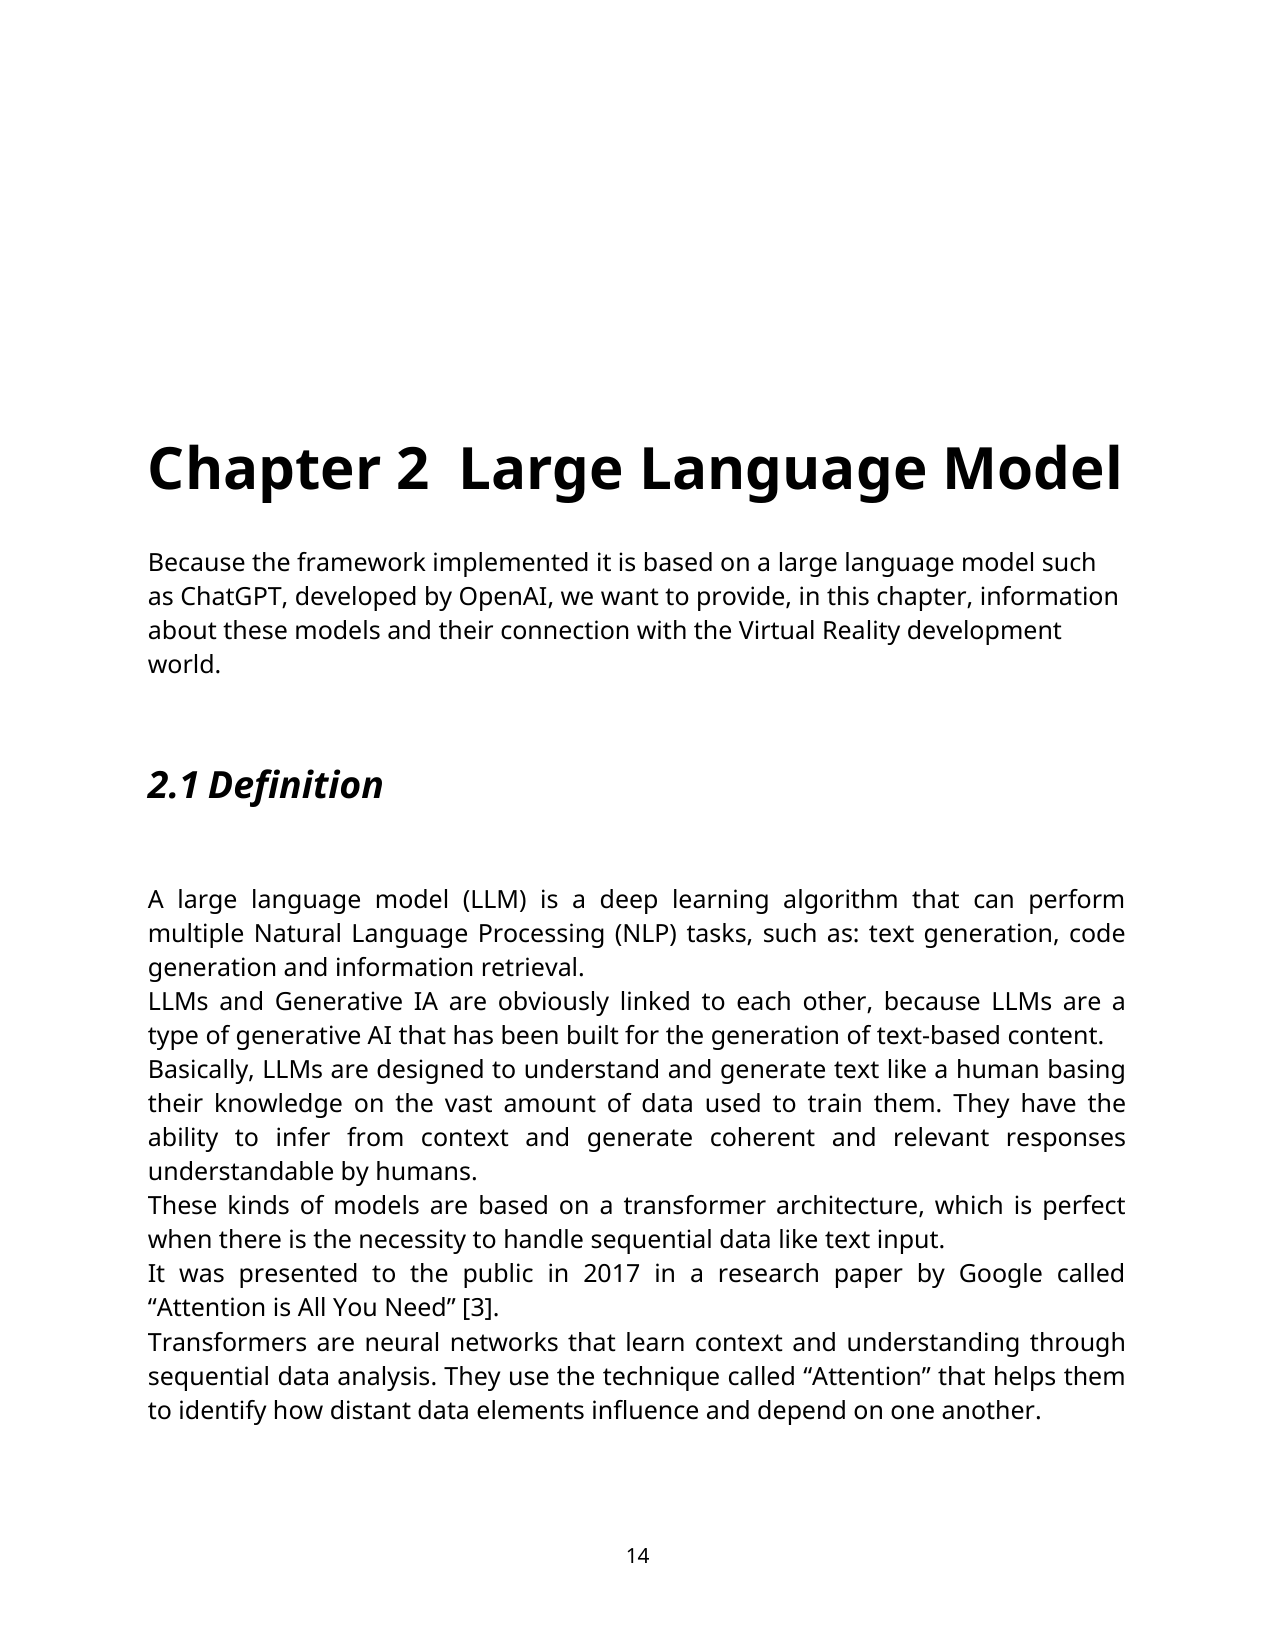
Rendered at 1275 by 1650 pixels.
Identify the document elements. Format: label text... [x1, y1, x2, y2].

text LLMs and Generative IA are obviously linked to each other, because LLMs are a type of generative AI that has been built for the generation of text-based content. [148, 983, 1127, 1052]
text Because the framework implemented it is based on a large language model such as ChatGPT, developed by OpenAI, we want to provide, in this chapter, information about these models and their connection with the Virtual Reality development world. [148, 544, 1127, 680]
text These kinds of models are based on a transformer architecture, which is perfect when there is the necessity to handle sequential data like text input. [148, 1188, 1127, 1256]
text Transformers are neural networks that learn context and understanding through sequential data analysis. They use the technique called “Attention” that helps them to identify how distant data elements influence and depend on one another. [148, 1324, 1127, 1426]
subtitle Definition [148, 759, 1127, 810]
text It was presented to the public in 2017 in a research paper by Google called “Attention is All You Need” [3]. [148, 1256, 1127, 1324]
text Basically, LLMs are designed to understand and generate text like a human basing their knowledge on the vast amount of data used to train them. They have the ability to infer from context and generate coherent and relevant responses understandable by humans. [148, 1052, 1127, 1188]
text A large language model (LLM) is a deep learning algorithm that can perform multiple Natural Language Processing (NLP) tasks, such as: text generation, code generation and information retrieval. [148, 881, 1127, 983]
subtitle Large Language Model [148, 427, 1127, 507]
